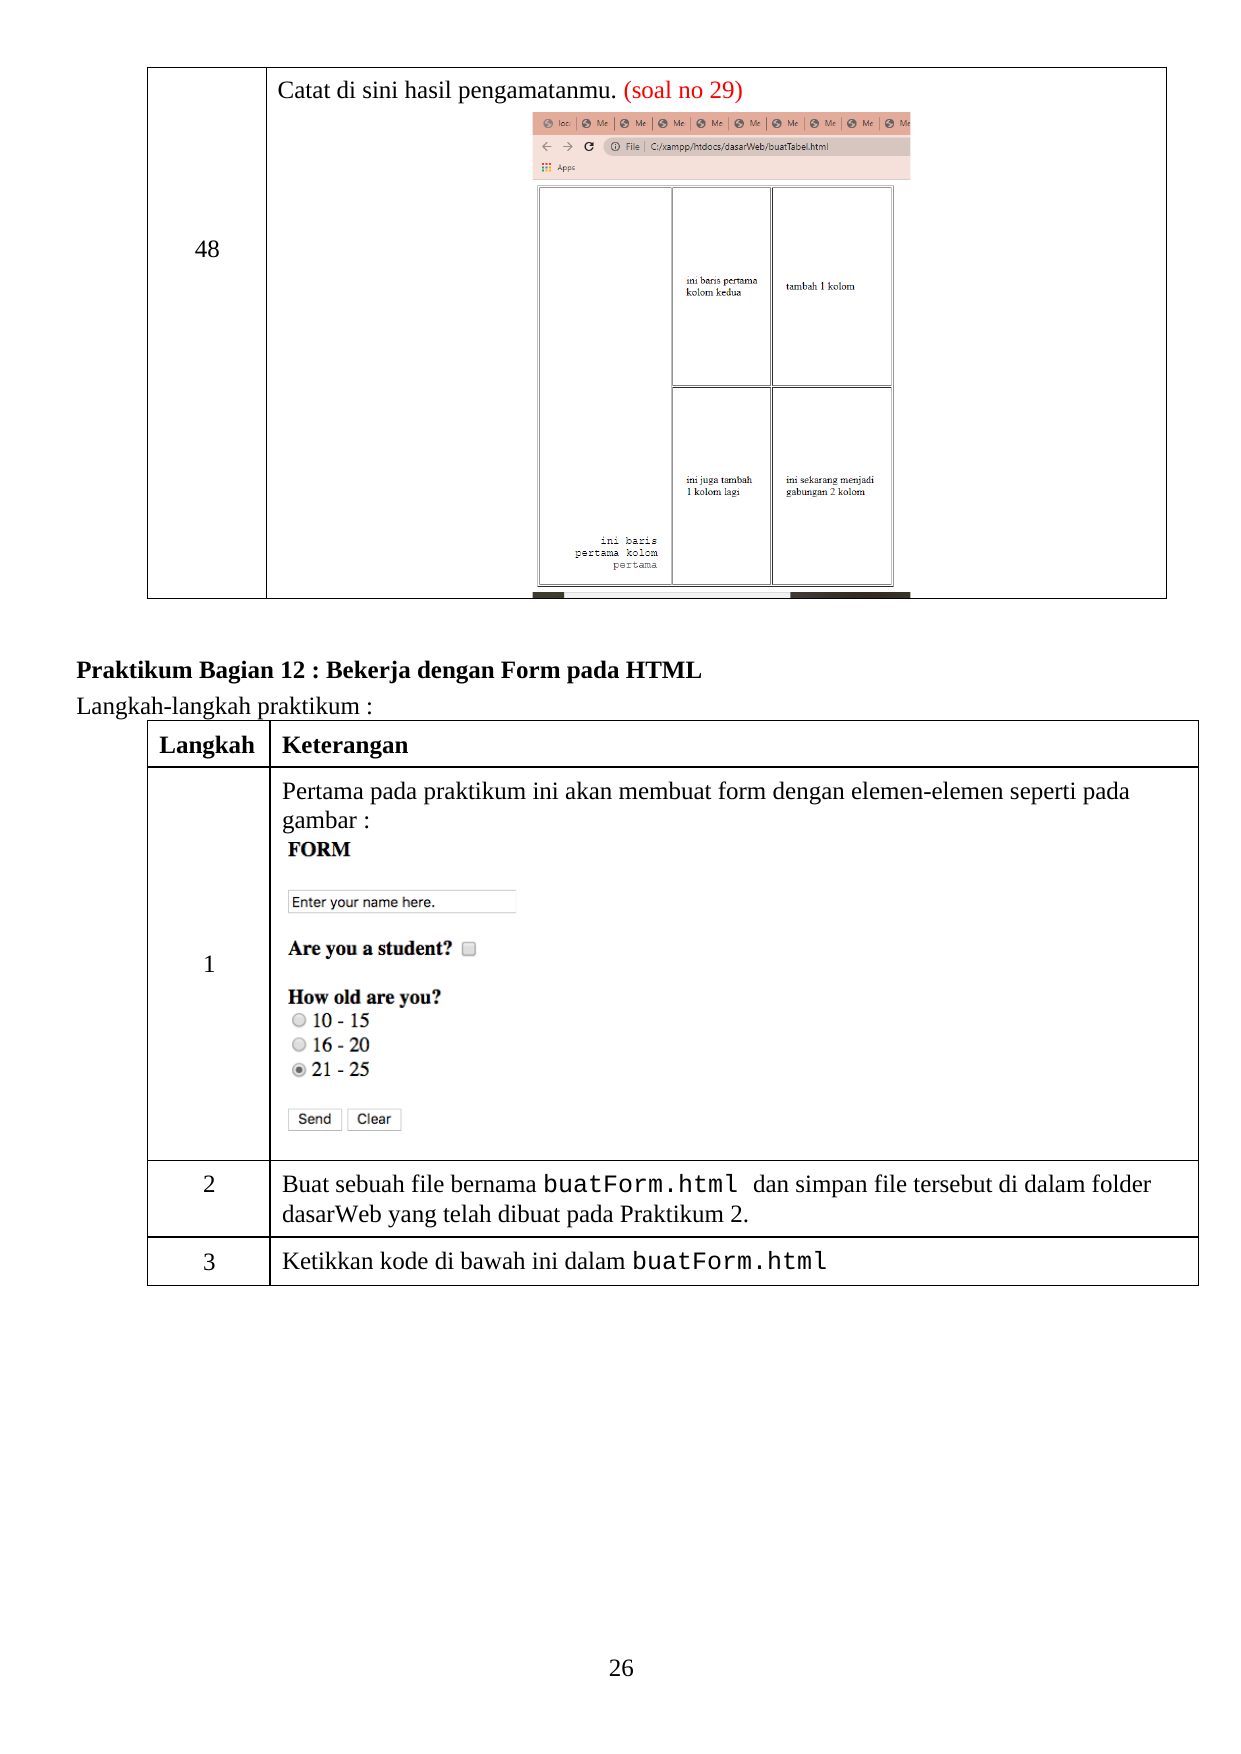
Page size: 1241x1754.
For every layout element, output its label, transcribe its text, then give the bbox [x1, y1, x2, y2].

picture [532, 112, 911, 598]
table_header Langkah [148, 721, 269, 766]
picture [287, 841, 517, 1131]
table_header 48 [148, 68, 266, 598]
table_cell 1 [148, 768, 269, 1159]
text Langkah-langkah praktikum : [76, 691, 1211, 720]
table_cell 3 [148, 1238, 269, 1285]
table_header Catat di sini hasil pengamatanmu. (soal no 29) [267, 68, 1166, 598]
subtitle Praktikum Bagian 12 : Bekerja dengan Form pada HTML [76, 655, 1211, 684]
table_cell Buat sebuah file bernama buatForm.html dan simpan file tersebut di dalam folder dasarWeb yang telah dibuat pada Praktikum 2. [271, 1161, 1198, 1236]
table_cell 2 [148, 1161, 269, 1236]
table_cell Ketikkan kode di bawah ini dalam buatForm.html [271, 1238, 1198, 1285]
table_header Keterangan [271, 721, 1198, 766]
table_cell Pertama pada praktikum ini akan membuat form dengan elemen-elemen seperti pada gambar : [271, 768, 1198, 1159]
